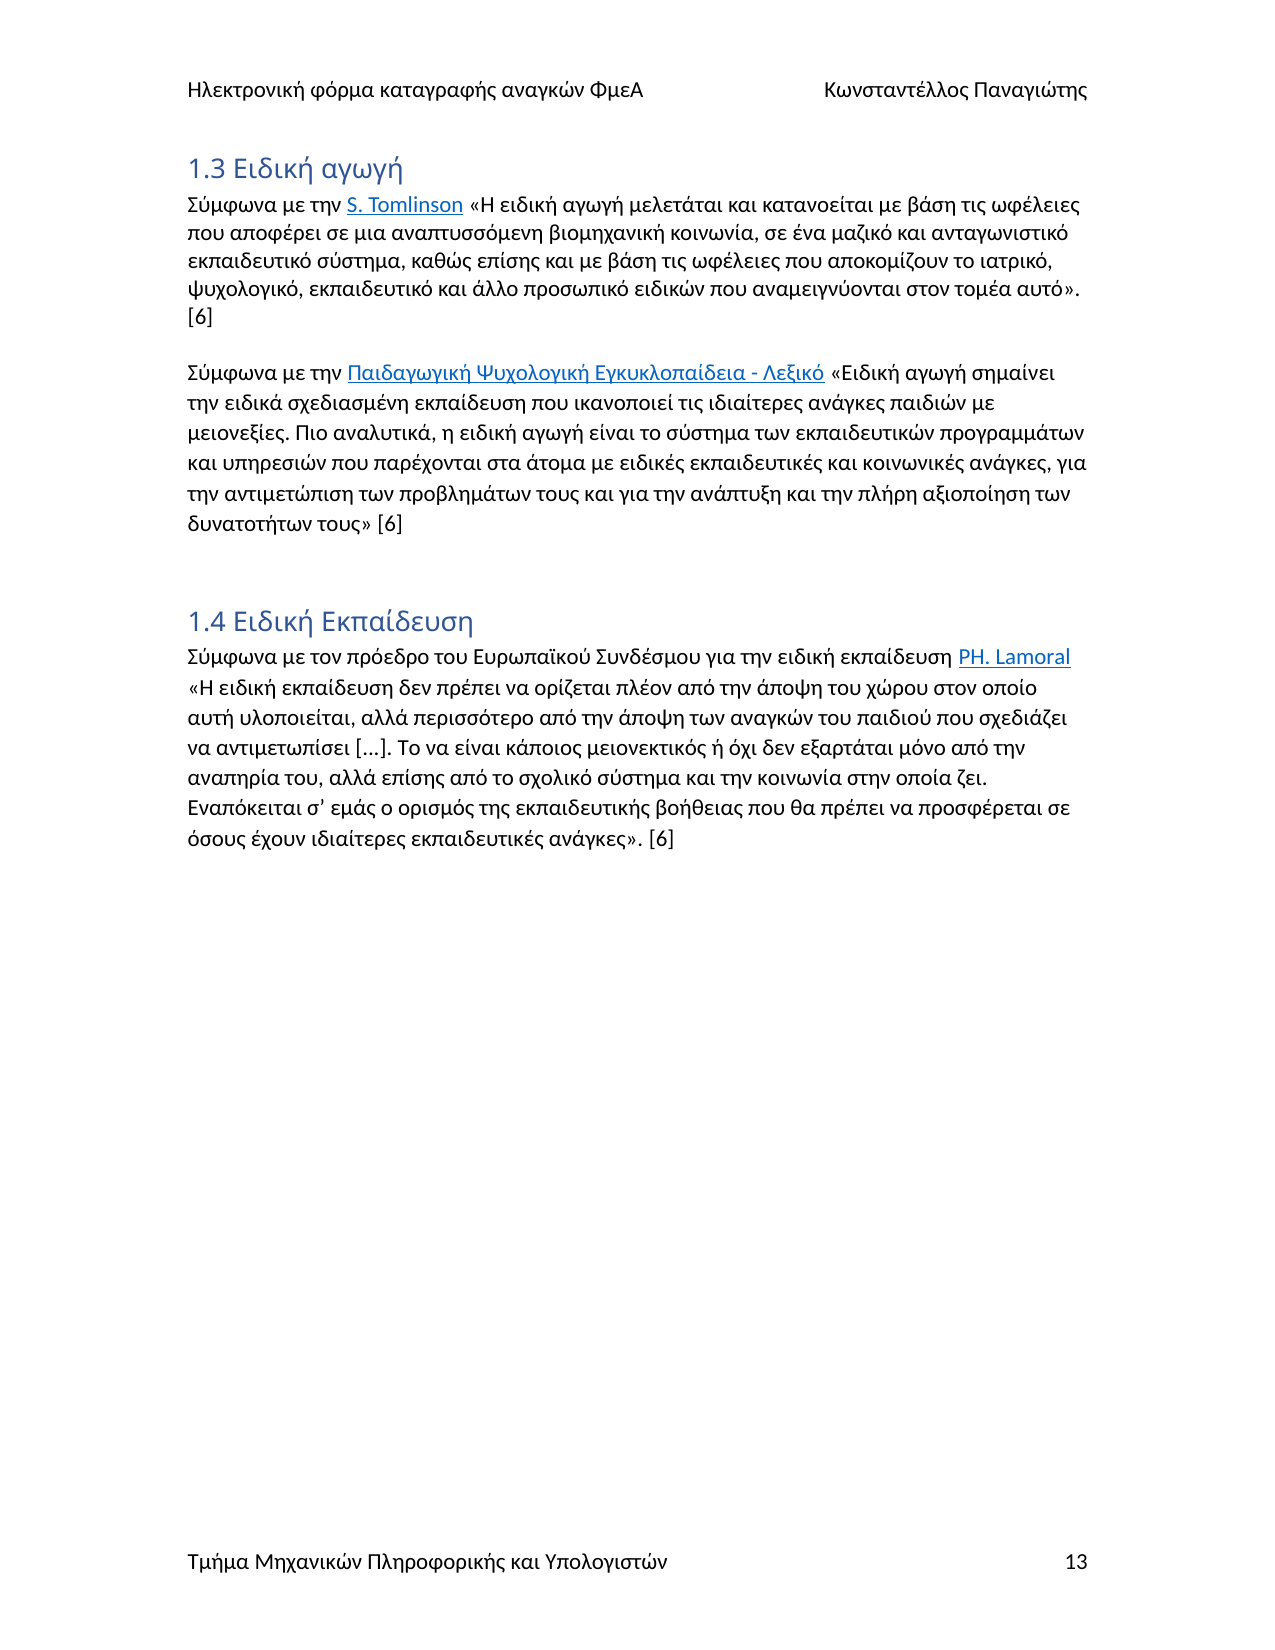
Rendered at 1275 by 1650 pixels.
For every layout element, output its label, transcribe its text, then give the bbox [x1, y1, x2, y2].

subtitle 1.3 Ειδική αγωγή [187, 150, 1087, 187]
text Σύμφωνα με τον πρόεδρο του Ευρωπαϊκού Συνδέσμου για την ειδική εκπαίδευση PH. Lamoral «Η ειδική εκπαίδευση δεν πρέπει να ορίζεται πλέον από την άποψη του χώρου στον οποίο αυτή υλοποιείται, αλλά περισσότερο από την άποψη των αναγκών του παιδιού που σχεδιάζει να αντιμετωπίσει [...]. Το να είναι κάποιος μειονεκτικός ή όχι δεν εξαρτάται μόνο από την αναπηρία του, αλλά επίσης από το σχολικό σύστημα και την κοινωνία στην οποία ζει. Εναπόκειται σ’ εμάς ο ορισμός της εκπαιδευτικής βοήθειας που θα πρέπει να προσφέρεται σε όσους έχουν ιδιαίτερες εκπαιδευτικές ανάγκες». [187, 642, 1087, 852]
subtitle 1.4 Ειδική Εκπαίδευση [187, 603, 1087, 639]
text Σύμφωνα με την S. Tomlinson «Η ειδική αγωγή μελετάται και κατανοείται με βάση τις ωφέλειες που αποφέρει σε μια αναπτυσσόμενη βιομηχανική κοινωνία, σε ένα μαζικό και ανταγωνιστικό εκπαιδευτικό σύστημα, καθώς επίσης και με βάση τις ωφέλειες που αποκομίζουν το ιατρικό, ψυχολογικό, εκπαιδευτικό και άλλο προσωπικό ειδικών που αναμειγνύονται στον τομέα αυτό». [187, 190, 1087, 330]
text Σύμφωνα με την Παιδαγωγική Ψυχολογική Εγκυκλοπαίδεια - Λεξικό «Ειδική αγωγή σημαίνει την ειδικά σχεδιασμένη εκπαίδευση που ικανοποιεί τις ιδιαίτερες ανάγκες παιδιών με μειονεξίες. Πιο αναλυτικά, η ειδική αγωγή είναι το σύστημα των εκπαιδευτικών προγραμμάτων και υπηρεσιών που παρέχονται στα άτομα με ειδικές εκπαιδευτικές και κοινωνικές ανάγκες, για την αντιμετώπιση των προβλημάτων τους και για την ανάπτυξη και την πλήρη αξιοποίηση των δυνατοτήτων τους» [187, 358, 1087, 537]
